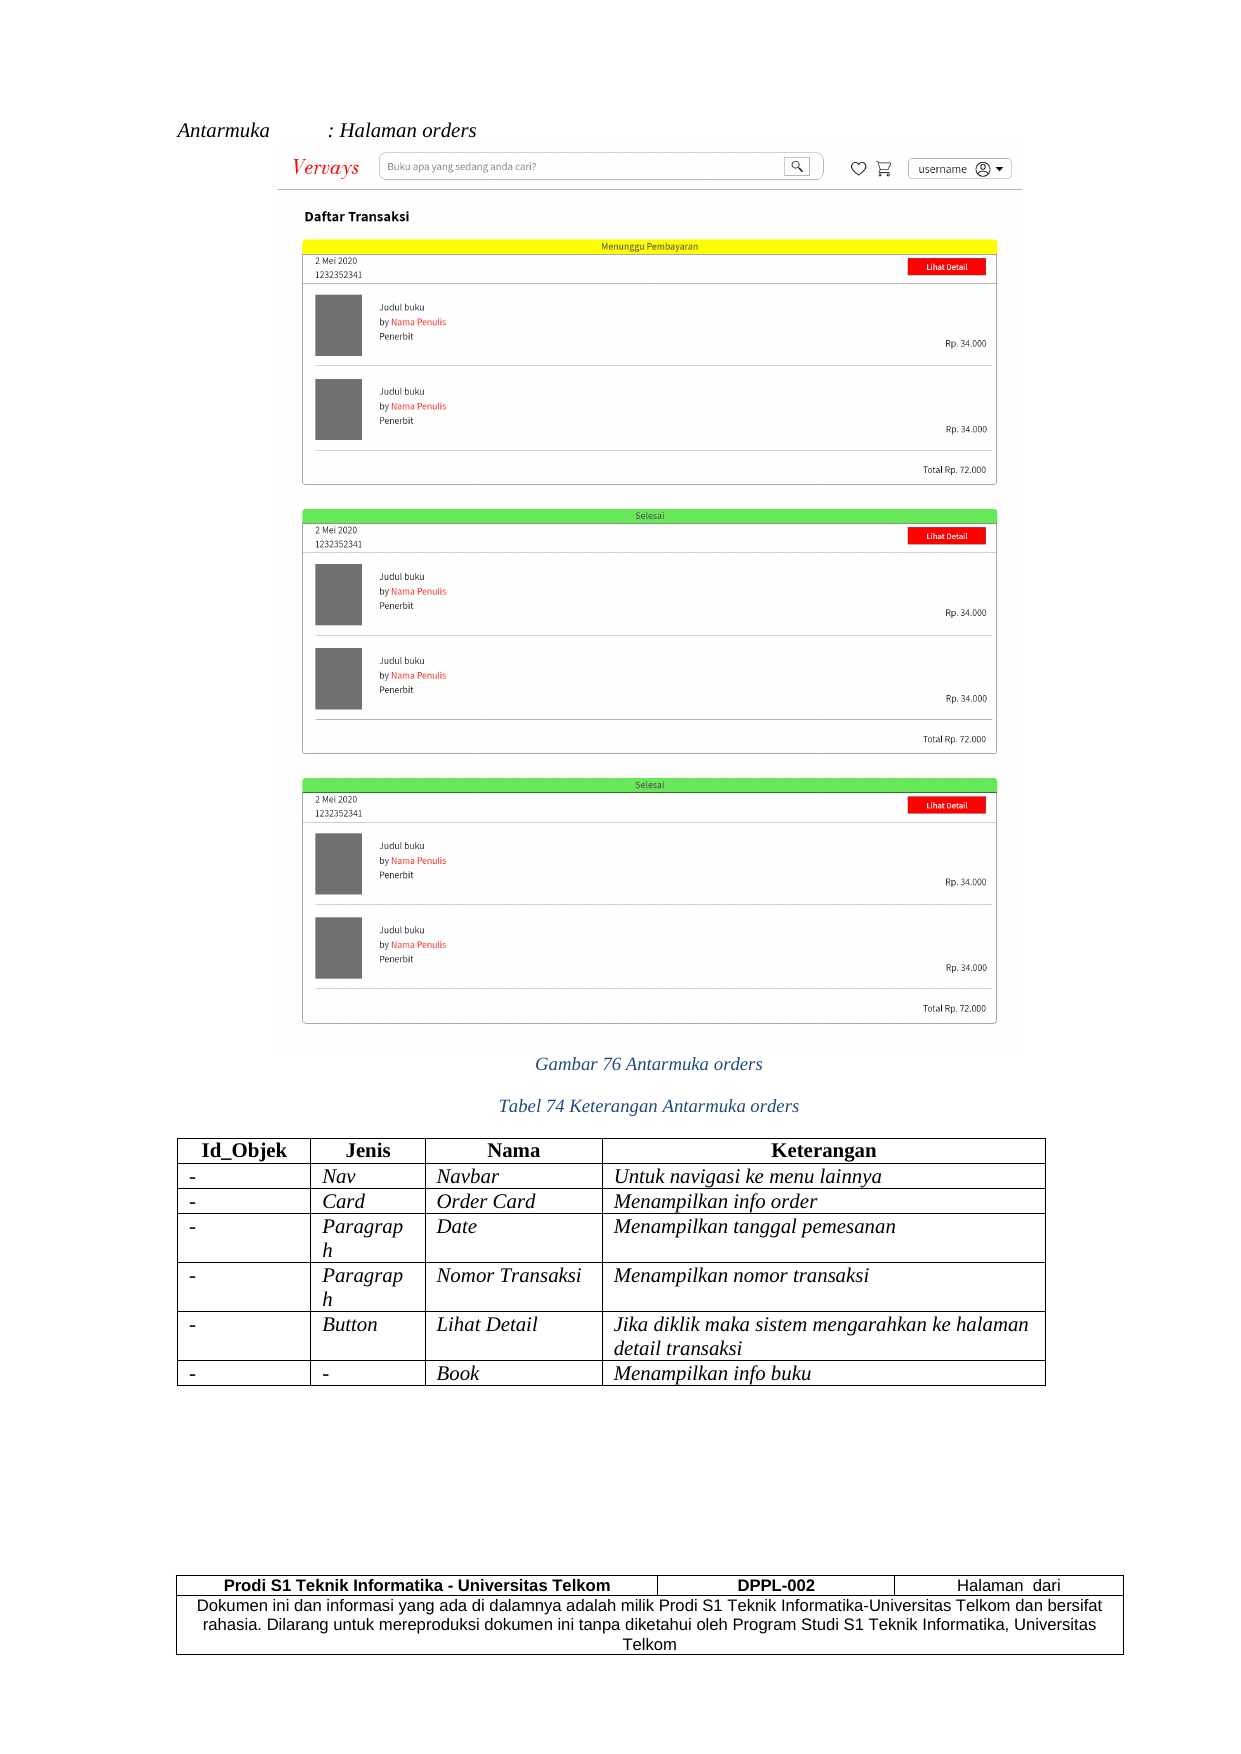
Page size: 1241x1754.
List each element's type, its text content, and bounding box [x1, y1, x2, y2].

table_cell - [178, 1189, 310, 1213]
table_cell - [178, 1263, 310, 1311]
table_header Keterangan [603, 1139, 1045, 1162]
table_cell Date [426, 1214, 602, 1262]
table_cell Paragraph [311, 1214, 425, 1262]
table_header Nama [426, 1139, 602, 1162]
table_cell Paragraph [311, 1263, 425, 1311]
table_cell Untuk navigasi ke menu lainnya [603, 1164, 1045, 1188]
table_cell Menampilkan info order [603, 1189, 1045, 1213]
table_cell Nomor Transaksi [426, 1263, 602, 1311]
table_header Id_Objek [178, 1139, 310, 1162]
table_cell - [178, 1164, 310, 1188]
table_cell Menampilkan nomor transaksi [603, 1263, 1045, 1311]
table_cell Button [311, 1312, 425, 1360]
text Antarmuka : Halaman orders [177, 118, 1122, 142]
table_cell Lihat Detail [426, 1312, 602, 1360]
table_cell Order Card [426, 1189, 602, 1213]
table_cell Card [311, 1189, 425, 1213]
table_header Jenis [311, 1139, 425, 1162]
table_cell - [178, 1312, 310, 1360]
table_cell Navbar [426, 1164, 602, 1188]
table_cell Book [426, 1361, 602, 1385]
table_cell Menampilkan tanggal pemesanan [603, 1214, 1045, 1262]
text Tabel 74 Keterangan Antarmuka orders [177, 1095, 1122, 1117]
table_cell - [178, 1214, 310, 1262]
table_cell Menampilkan info buku [603, 1361, 1045, 1385]
table_cell - [311, 1361, 425, 1385]
table_cell - [178, 1361, 310, 1385]
text Gambar 76 Antarmuka orders [177, 1053, 1122, 1074]
table_cell Nav [311, 1164, 425, 1188]
table_cell Jika diklik maka sistem mengarahkan ke halaman detail transaksi [603, 1312, 1045, 1360]
picture [277, 142, 1022, 1053]
